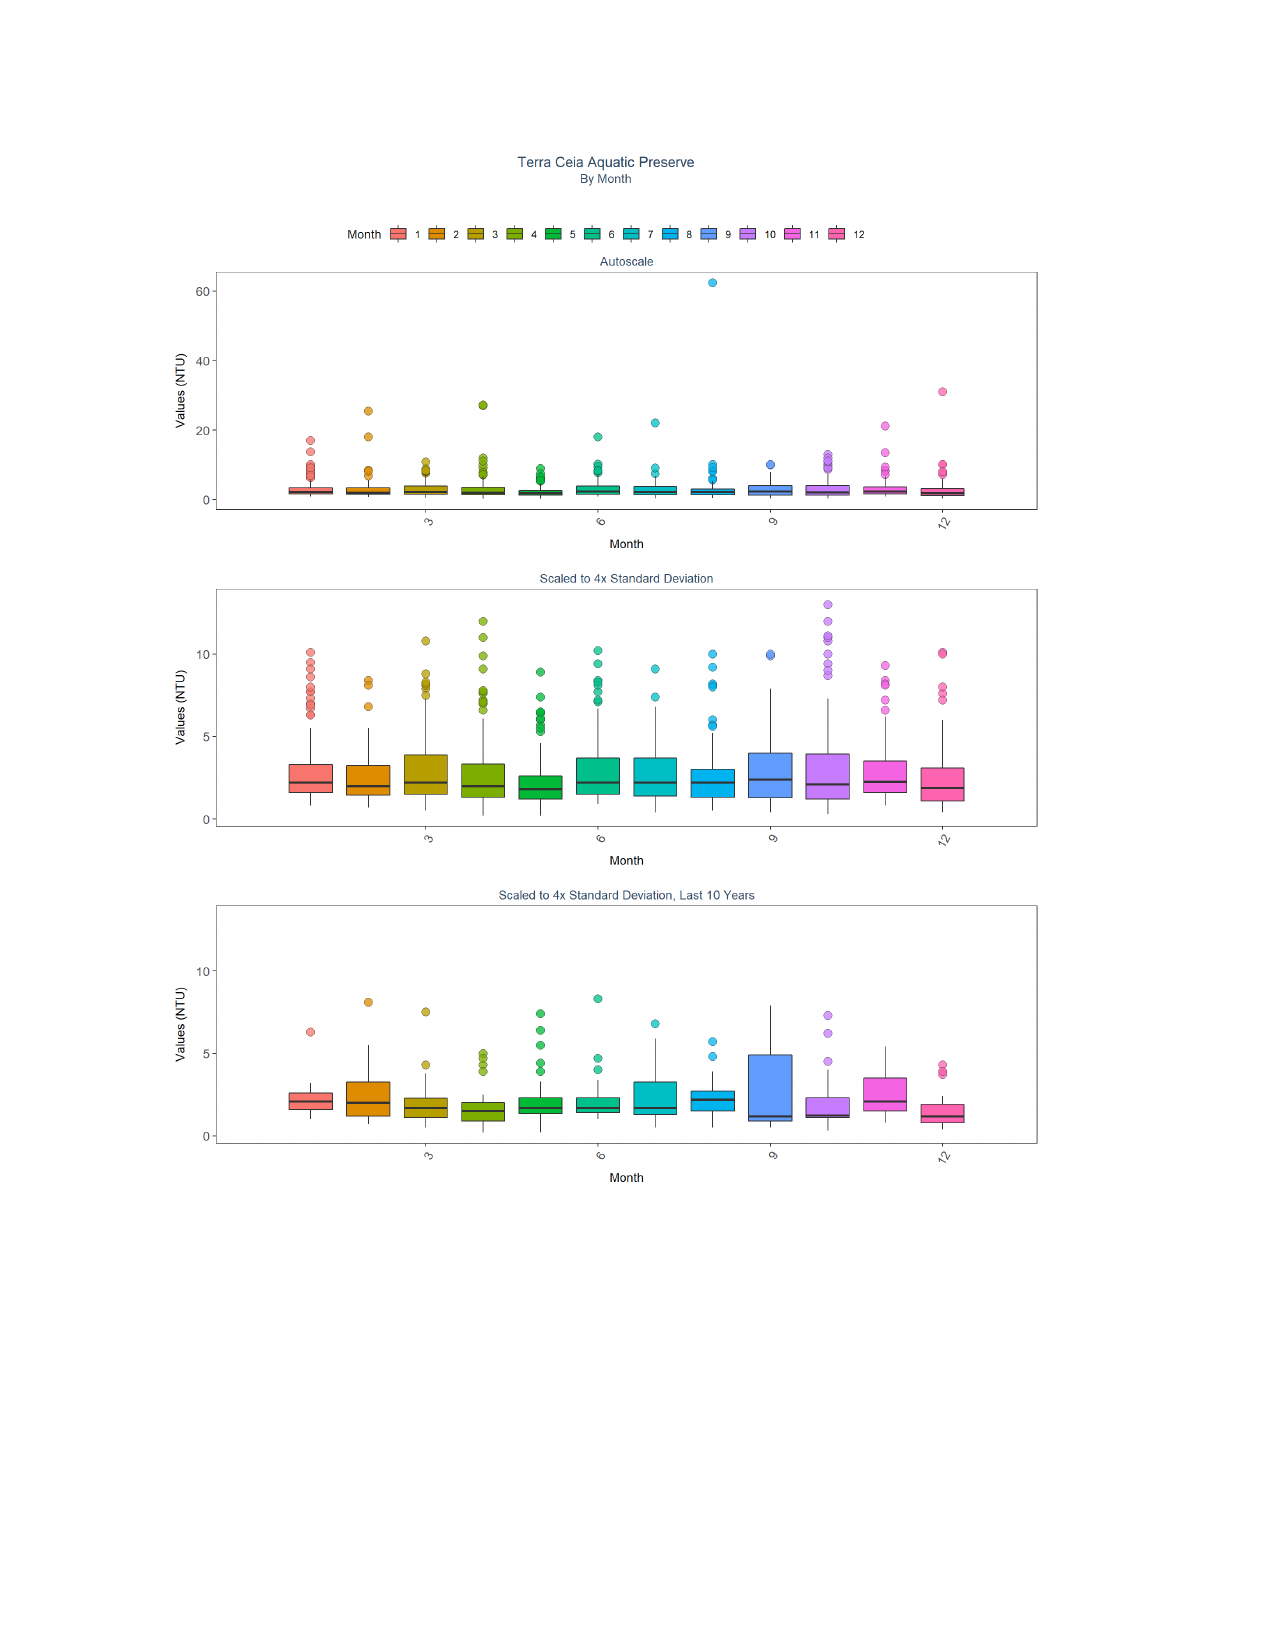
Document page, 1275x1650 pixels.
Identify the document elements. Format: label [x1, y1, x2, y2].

picture [168, 150, 1044, 1200]
